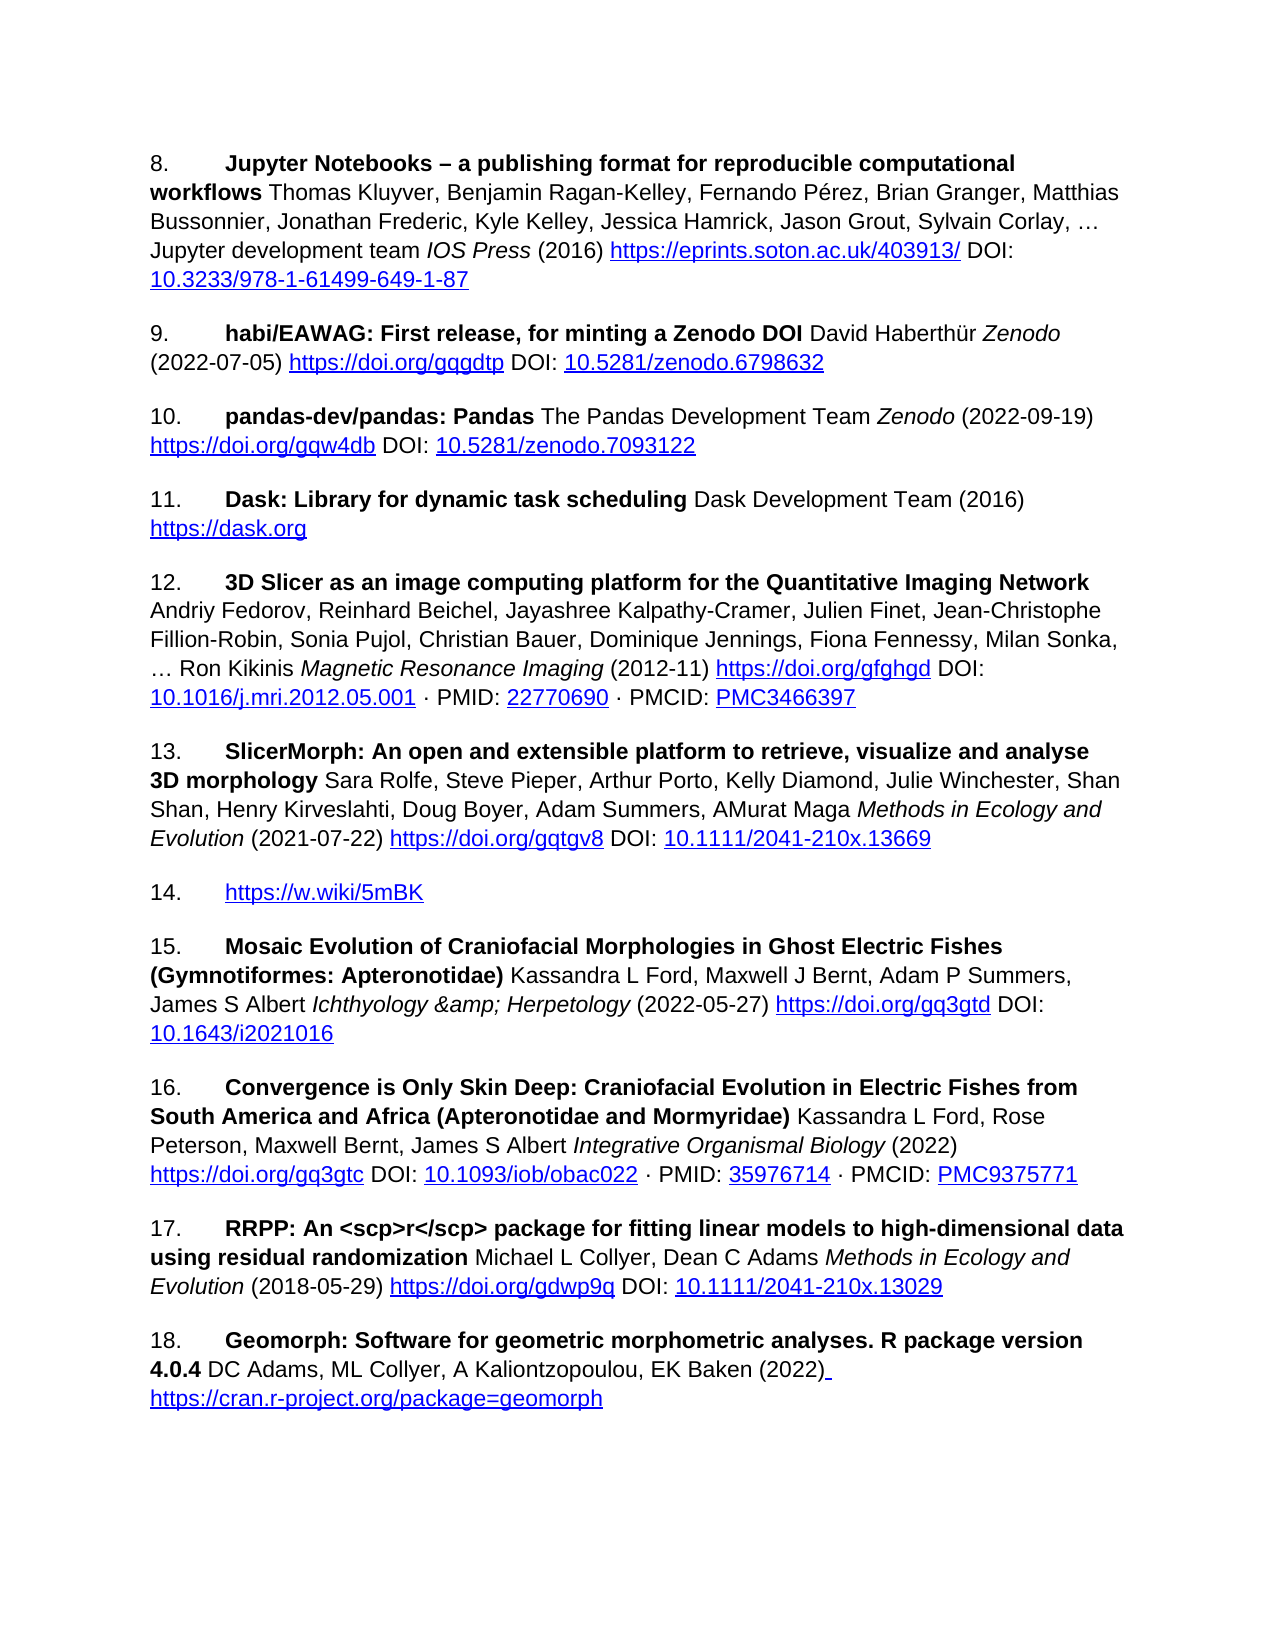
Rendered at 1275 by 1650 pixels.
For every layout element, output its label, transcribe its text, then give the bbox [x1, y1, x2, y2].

text 14. https://w.wiki/5mBK [150, 879, 1125, 906]
text 11. Dask: Library for dynamic task scheduling Dask Development Team (2016) https://dask.org [150, 486, 1125, 541]
text 10. pandas-dev/pandas: Pandas The Pandas Development Team Zenodo (2022-09-19) https://doi.org/gqw4db DOI: 10.5281/zenodo.7093122 [150, 403, 1125, 458]
text 8. Jupyter Notebooks – a publishing format for reproducible computational workflows Thomas Kluyver, Benjamin Ragan-Kelley, Fernando Pérez, Brian Granger, Matthias Bussonnier, Jonathan Frederic, Kyle Kelley, Jessica Hamrick, Jason Grout, Sylvain Corlay, … Jupyter development team IOS Press (2016) https://eprints.soton.ac.uk/403913/ DOI: 10.3233/978-1-61499-649-1-87 [150, 150, 1125, 292]
text 9. habi/EAWAG: First release, for minting a Zenodo DOI David Haberthür Zenodo (2022-07-05) https://doi.org/gqgdtp DOI: 10.5281/zenodo.6798632 [150, 320, 1125, 375]
text 15. Mosaic Evolution of Craniofacial Morphologies in Ghost Electric Fishes (Gymnotiformes: Apteronotidae) Kassandra L Ford, Maxwell J Bernt, Adam P Summers, James S Albert Ichthyology &amp; Herpetology (2022-05-27) https://doi.org/gq3gtd DOI: 10.1643/i2021016 [150, 933, 1125, 1046]
text 17. RRPP: An <scp>r</scp> package for fitting linear models to high‐dimensional data using residual randomization Michael L Collyer, Dean C Adams Methods in Ecology and Evolution (2018-05-29) https://doi.org/gdwp9q DOI: 10.1111/2041-210x.13029 [150, 1215, 1125, 1299]
text 13. SlicerMorph: An open and extensible platform to retrieve, visualize and analyse 3D morphology Sara Rolfe, Steve Pieper, Arthur Porto, Kelly Diamond, Julie Winchester, Shan Shan, Henry Kirveslahti, Doug Boyer, Adam Summers, AMurat Maga Methods in Ecology and Evolution (2021-07-22) https://doi.org/gqtgv8 DOI: 10.1111/2041-210x.13669 [150, 738, 1125, 852]
text 12. 3D Slicer as an image computing platform for the Quantitative Imaging Network Andriy Fedorov, Reinhard Beichel, Jayashree Kalpathy-Cramer, Julien Finet, Jean-Christophe Fillion-Robin, Sonia Pujol, Christian Bauer, Dominique Jennings, Fiona Fennessy, Milan Sonka, … Ron Kikinis Magnetic Resonance Imaging (2012-11) https://doi.org/gfghgd DOI: 10.1016/j.mri.2012.05.001 · PMID: 22770690 · PMCID: PMC3466397 [150, 568, 1125, 711]
text 16. Convergence is Only Skin Deep: Craniofacial Evolution in Electric Fishes from South America and Africa (Apteronotidae and Mormyridae) Kassandra L Ford, Rose Peterson, Maxwell Bernt, James S Albert Integrative Organismal Biology (2022) https://doi.org/gq3gtc DOI: 10.1093/iob/obac022 · PMID: 35976714 · PMCID: PMC9375771 [150, 1074, 1125, 1187]
text 18. Geomorph: Software for geometric morphometric analyses. R package version 4.0.4 DC Adams, ML Collyer, A Kaliontzopoulou, EK Baken (2022) https://cran.r-project.org/package=geomorph [150, 1327, 1125, 1411]
